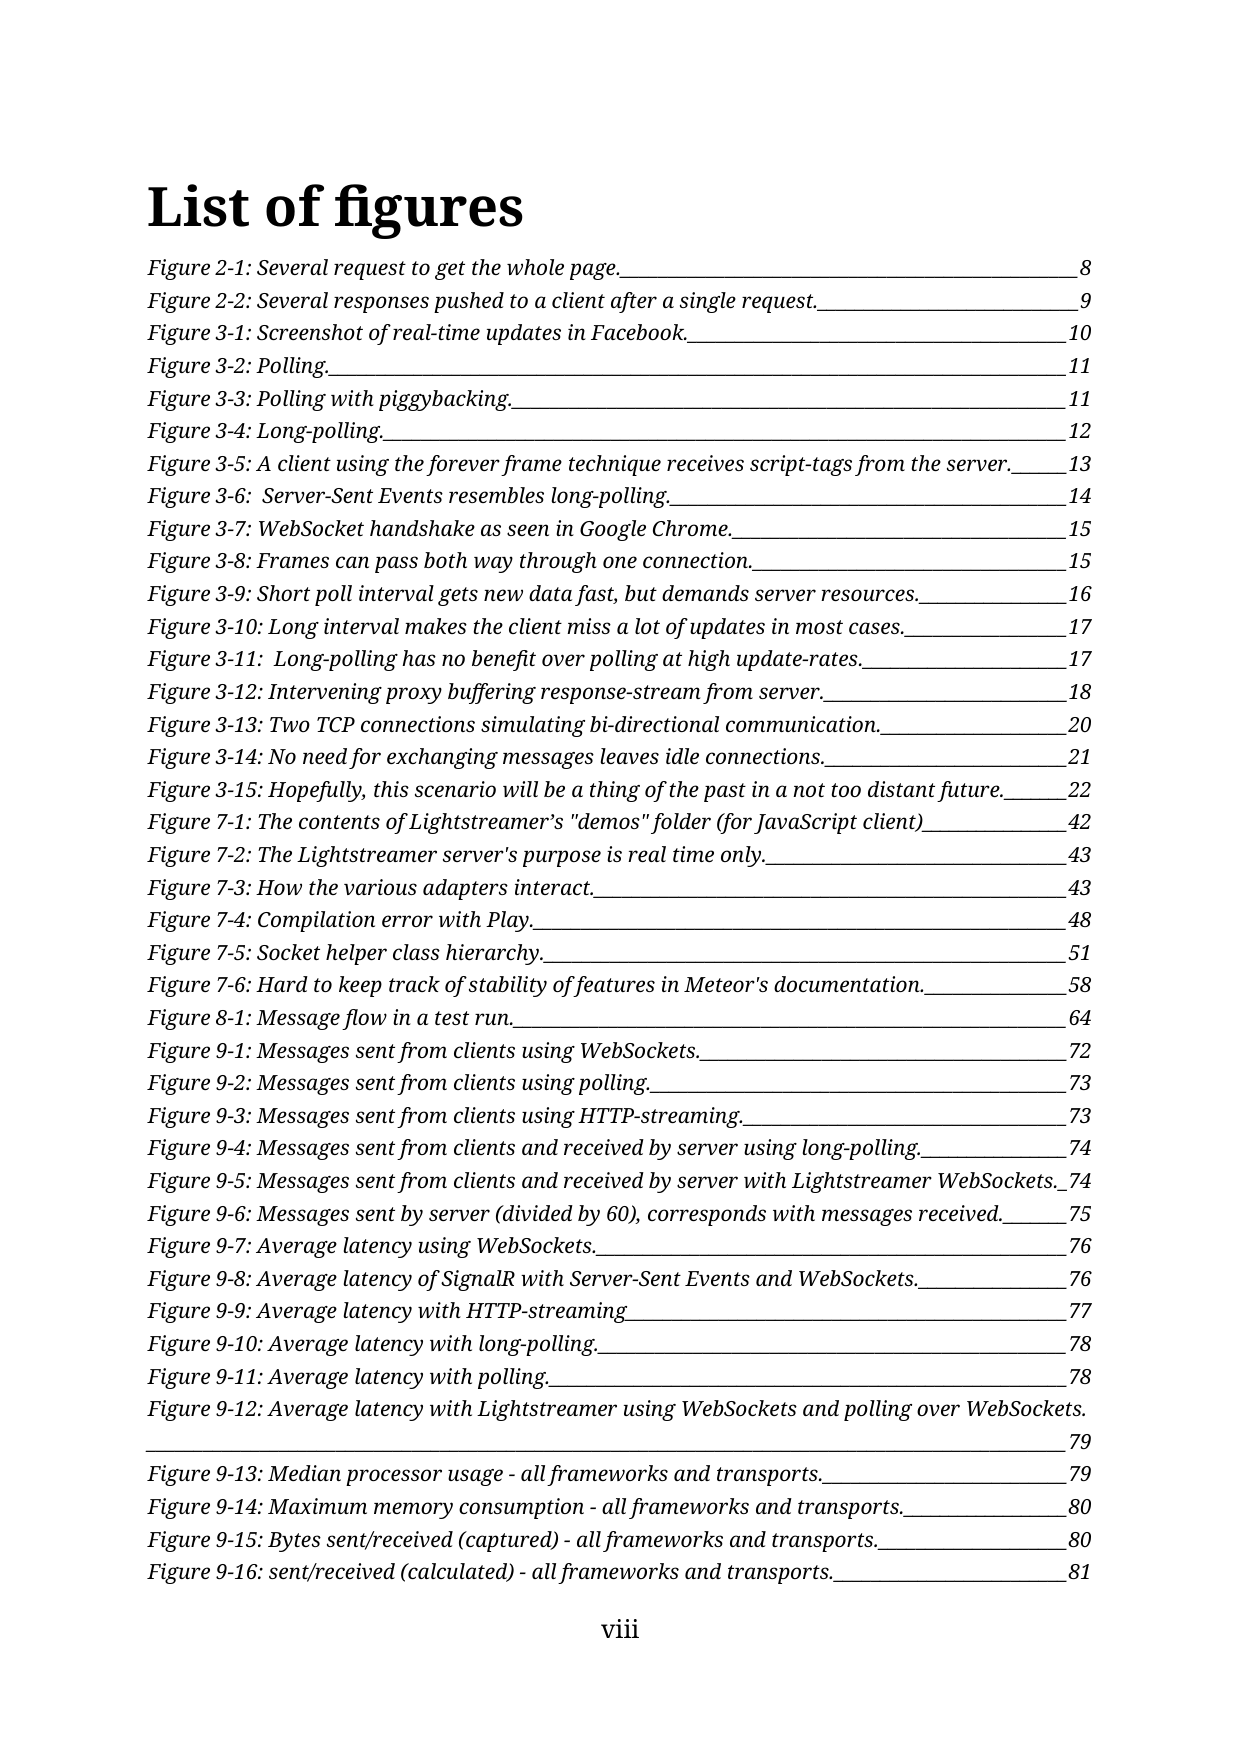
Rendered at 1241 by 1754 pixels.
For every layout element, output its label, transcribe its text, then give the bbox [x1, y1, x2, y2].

text Figure 9-13: Median processor usage - all frameworks and transports. 79 [148, 1459, 1093, 1488]
text Figure 7-3: How the various adapters interact. 43 [148, 873, 1093, 901]
text Figure 7-1: The contents of Lightstreamer’s "demos" folder (for JavaScript client) 42 [148, 807, 1093, 836]
text Figure 9-8: Average latency of SignalR with Server-Sent Events and WebSockets. 76 [148, 1264, 1093, 1292]
text Figure 2-2: Several responses pushed to a client after a single request. 9 [148, 286, 1093, 314]
text Figure 3-11: Long-polling has no benefit over polling at high update-rates. 17 [148, 644, 1093, 673]
text Figure 3-7: WebSocket handshake as seen in Google Chrome. 15 [148, 514, 1093, 542]
text Figure 9-1: Messages sent from clients using WebSockets. 72 [148, 1036, 1093, 1064]
text Figure 3-1: Screenshot of real-time updates in Facebook. 10 [148, 318, 1093, 347]
text Figure 9-9: Average latency with HTTP-streaming 77 [148, 1297, 1093, 1325]
text Figure 9-6: Messages sent by server (divided by 60), corresponds with messages received. 75 [148, 1199, 1093, 1227]
text Figure 3-6: Server-Sent Events resembles long-polling. 14 [148, 481, 1093, 510]
text Figure 3-15: Hopefully, this scenario will be a thing of the past in a not too distant future. 22 [148, 775, 1093, 803]
text Figure 3-9: Short poll interval gets new data fast, but demands server resources. 16 [148, 579, 1093, 608]
text Figure 7-2: The Lightstreamer server's purpose is real time only. 43 [148, 840, 1093, 868]
subtitle List of figures [148, 168, 1093, 242]
text Figure 8-1: Message flow in a test run. 64 [148, 1003, 1093, 1032]
text Figure 3-2: Polling. 11 [148, 351, 1093, 379]
text Figure 3-10: Long interval makes the client miss a lot of updates in most cases. 17 [148, 612, 1093, 640]
text Figure 3-8: Frames can pass both way through one connection. 15 [148, 547, 1093, 575]
text Figure 9-16: sent/received (calculated) - all frameworks and transports. 81 [148, 1557, 1093, 1586]
text Figure 9-10: Average latency with long-polling. 78 [148, 1329, 1093, 1358]
text Figure 9-12: Average latency with Lightstreamer using WebSockets and polling over WebSockets. 79 [148, 1394, 1093, 1455]
text Figure 2-1: Several request to get the whole page. 8 [148, 253, 1093, 282]
text Figure 7-4: Compilation error with Play. 48 [148, 905, 1093, 934]
text Figure 3-4: Long-polling. 12 [148, 416, 1093, 445]
text Figure 9-14: Maximum memory consumption - all frameworks and transports. 80 [148, 1492, 1093, 1521]
text Figure 3-3: Polling with piggybacking. 11 [148, 384, 1093, 412]
text Figure 9-5: Messages sent from clients and received by server with Lightstreamer WebSockets. 74 [148, 1166, 1093, 1194]
text Figure 3-5: A client using the forever frame technique receives script-tags from the server. 13 [148, 449, 1093, 477]
text Figure 9-4: Messages sent from clients and received by server using long-polling. 74 [148, 1133, 1093, 1162]
text Figure 7-6: Hard to keep track of stability of features in Meteor's documentation. 58 [148, 971, 1093, 999]
text Figure 3-14: No need for exchanging messages leaves idle connections. 21 [148, 742, 1093, 771]
text Figure 3-12: Intervening proxy buffering response-stream from server. 18 [148, 677, 1093, 706]
text Figure 7-5: Socket helper class hierarchy. 51 [148, 938, 1093, 966]
text Figure 3-13: Two TCP connections simulating bi-directional communication. 20 [148, 710, 1093, 738]
text Figure 9-2: Messages sent from clients using polling. 73 [148, 1068, 1093, 1097]
text Figure 9-11: Average latency with polling. 78 [148, 1362, 1093, 1390]
text Figure 9-7: Average latency using WebSockets. 76 [148, 1231, 1093, 1260]
text Figure 9-3: Messages sent from clients using HTTP-streaming. 73 [148, 1101, 1093, 1129]
text Figure 9-15: Bytes sent/received (captured) - all frameworks and transports. 80 [148, 1525, 1093, 1553]
